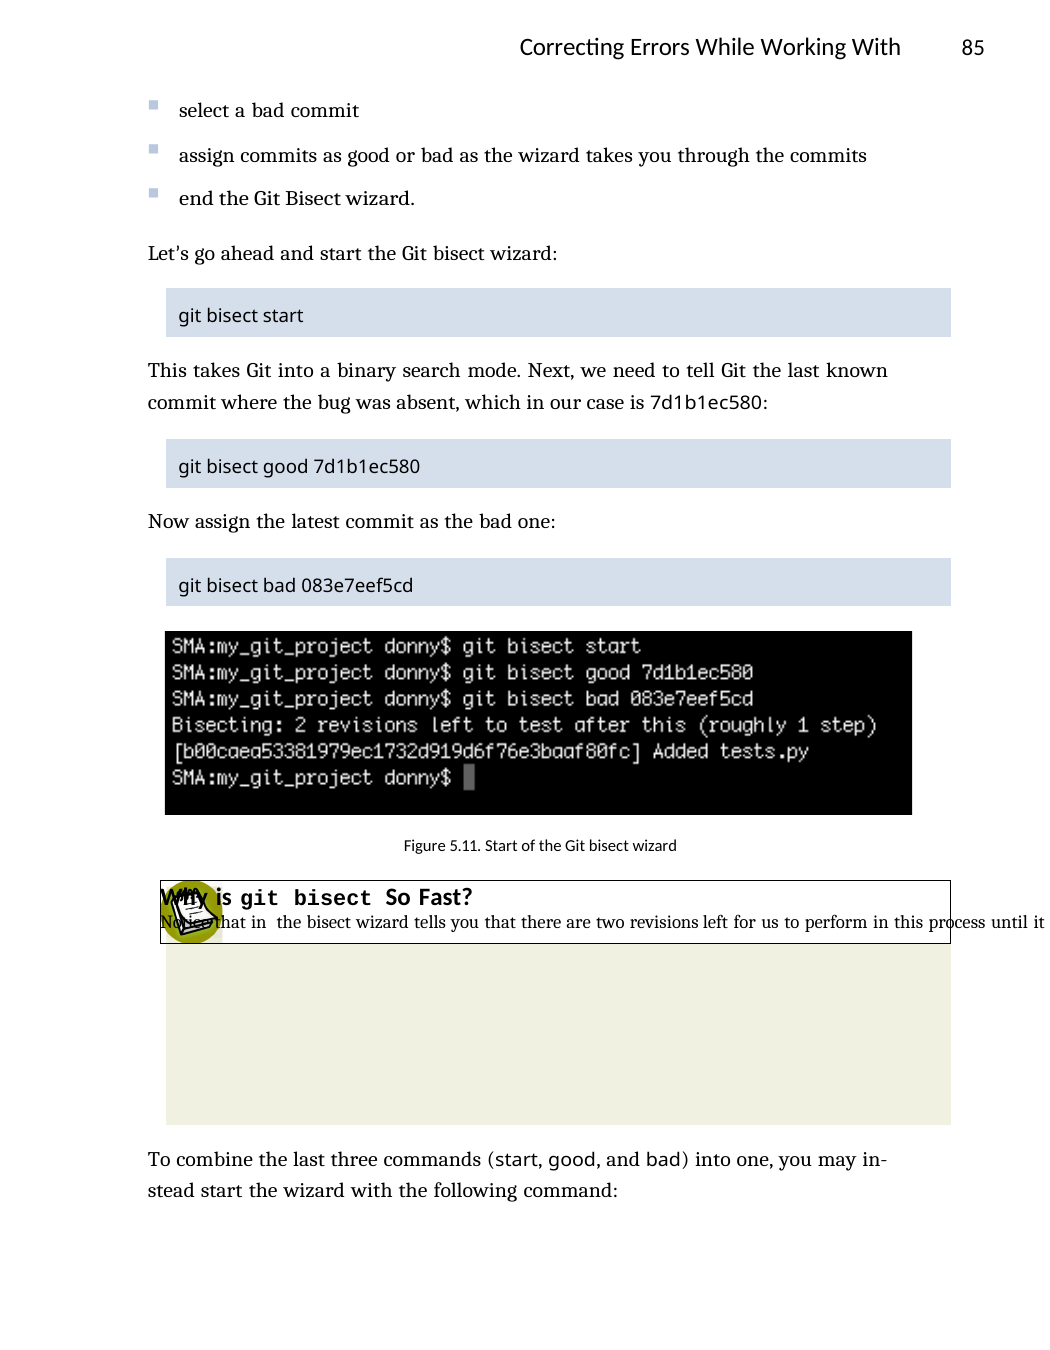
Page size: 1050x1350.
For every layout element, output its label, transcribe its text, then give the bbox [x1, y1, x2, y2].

picture [164, 631, 913, 815]
text Figure 5.11. Start of the Git bisect wizard [404, 836, 998, 856]
text This takes Git into a binary search mode. Next, we need to tell Git the last known commit where the bug was absent, which in our case is 7d1b1ec580: [148, 359, 932, 415]
text Let’s go ahead and start the Git bisect wizard: [148, 240, 998, 265]
picture [161, 881, 950, 943]
text To combine the last three commands (start, good, and bad) into one, you may in- stead start the wizard with the following command: [148, 1146, 932, 1202]
list end the Git Bisect wizard. [148, 183, 998, 212]
list select a bad commit [148, 89, 998, 124]
list assign commits as good or bad as the wizard takes you through the commits [148, 140, 998, 168]
text Now assign the latest commit as the bad one: [148, 509, 998, 533]
